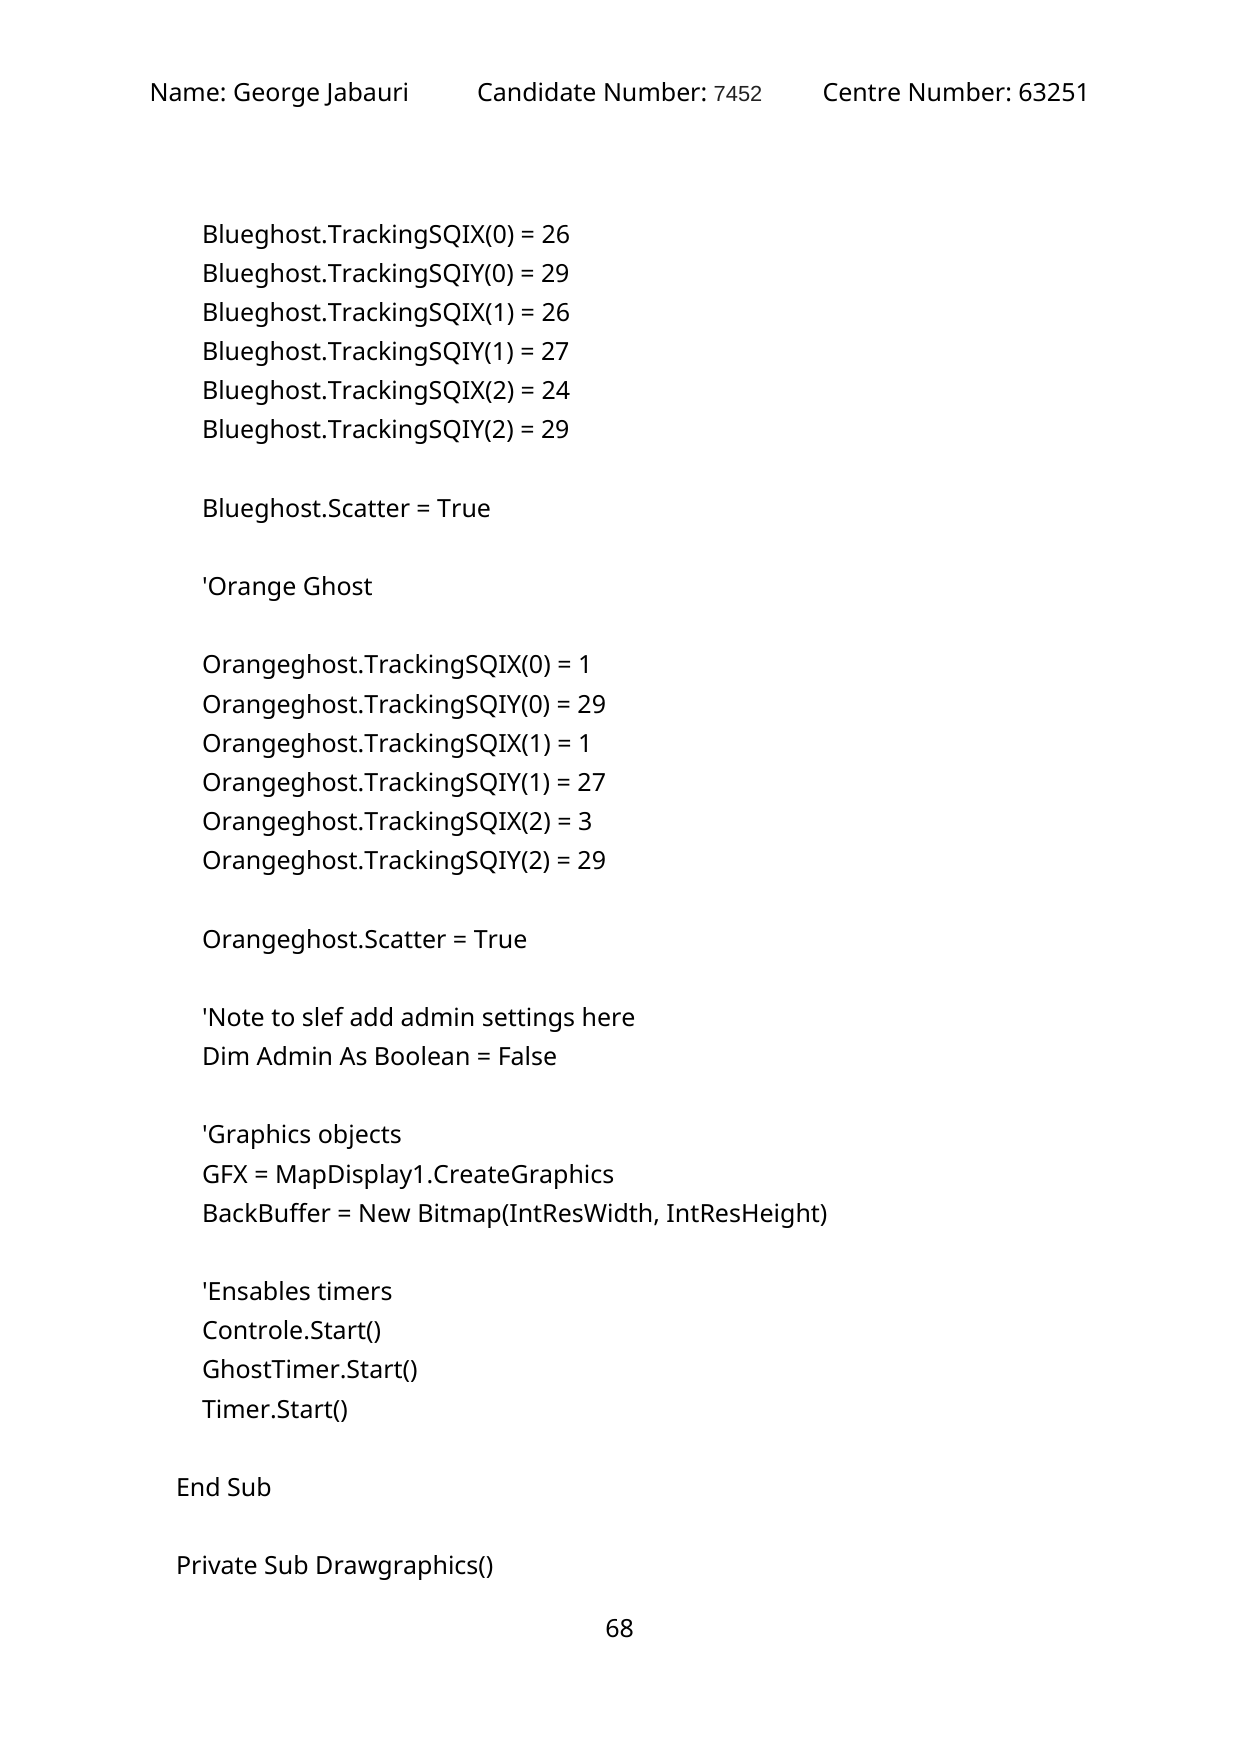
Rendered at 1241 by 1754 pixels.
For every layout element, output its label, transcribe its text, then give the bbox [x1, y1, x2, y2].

text Blueghost.TrackingSQIX(1) = 26 [150, 295, 1090, 329]
text 'Graphics objects [150, 1117, 1090, 1151]
text Dim Admin As Boolean = False [150, 1039, 1090, 1073]
text Orangeghost.TrackingSQIY(2) = 29 [150, 843, 1090, 877]
text 'Note to slef add admin settings here [150, 1000, 1090, 1034]
text Blueghost.Scatter = True [150, 491, 1090, 524]
text GFX = MapDisplay1.CreateGraphics [150, 1156, 1090, 1190]
text End Sub [150, 1470, 1090, 1504]
text GhostTimer.Start() [150, 1352, 1090, 1386]
text Controle.Start() [150, 1313, 1090, 1347]
text Orangeghost.TrackingSQIX(1) = 1 [150, 726, 1090, 759]
text Private Sub Drawgraphics() [150, 1548, 1090, 1582]
text Timer.Start() [150, 1391, 1090, 1425]
text Blueghost.TrackingSQIX(2) = 24 [150, 373, 1090, 407]
text Blueghost.TrackingSQIY(1) = 27 [150, 334, 1090, 368]
text Orangeghost.TrackingSQIX(2) = 3 [150, 804, 1090, 838]
text Blueghost.TrackingSQIY(0) = 29 [150, 256, 1090, 289]
text Orangeghost.Scatter = True [150, 921, 1090, 955]
text Orangeghost.TrackingSQIY(0) = 29 [150, 686, 1090, 720]
text Orangeghost.TrackingSQIY(1) = 27 [150, 765, 1090, 799]
text 'Ensables timers [150, 1274, 1090, 1308]
text Orangeghost.TrackingSQIX(0) = 1 [150, 647, 1090, 681]
text Blueghost.TrackingSQIX(0) = 26 [150, 216, 1090, 250]
text BackBuffer = New Bitmap(IntResWidth, IntResHeight) [150, 1196, 1090, 1229]
text 'Orange Ghost [150, 569, 1090, 603]
text Blueghost.TrackingSQIY(2) = 29 [150, 412, 1090, 446]
